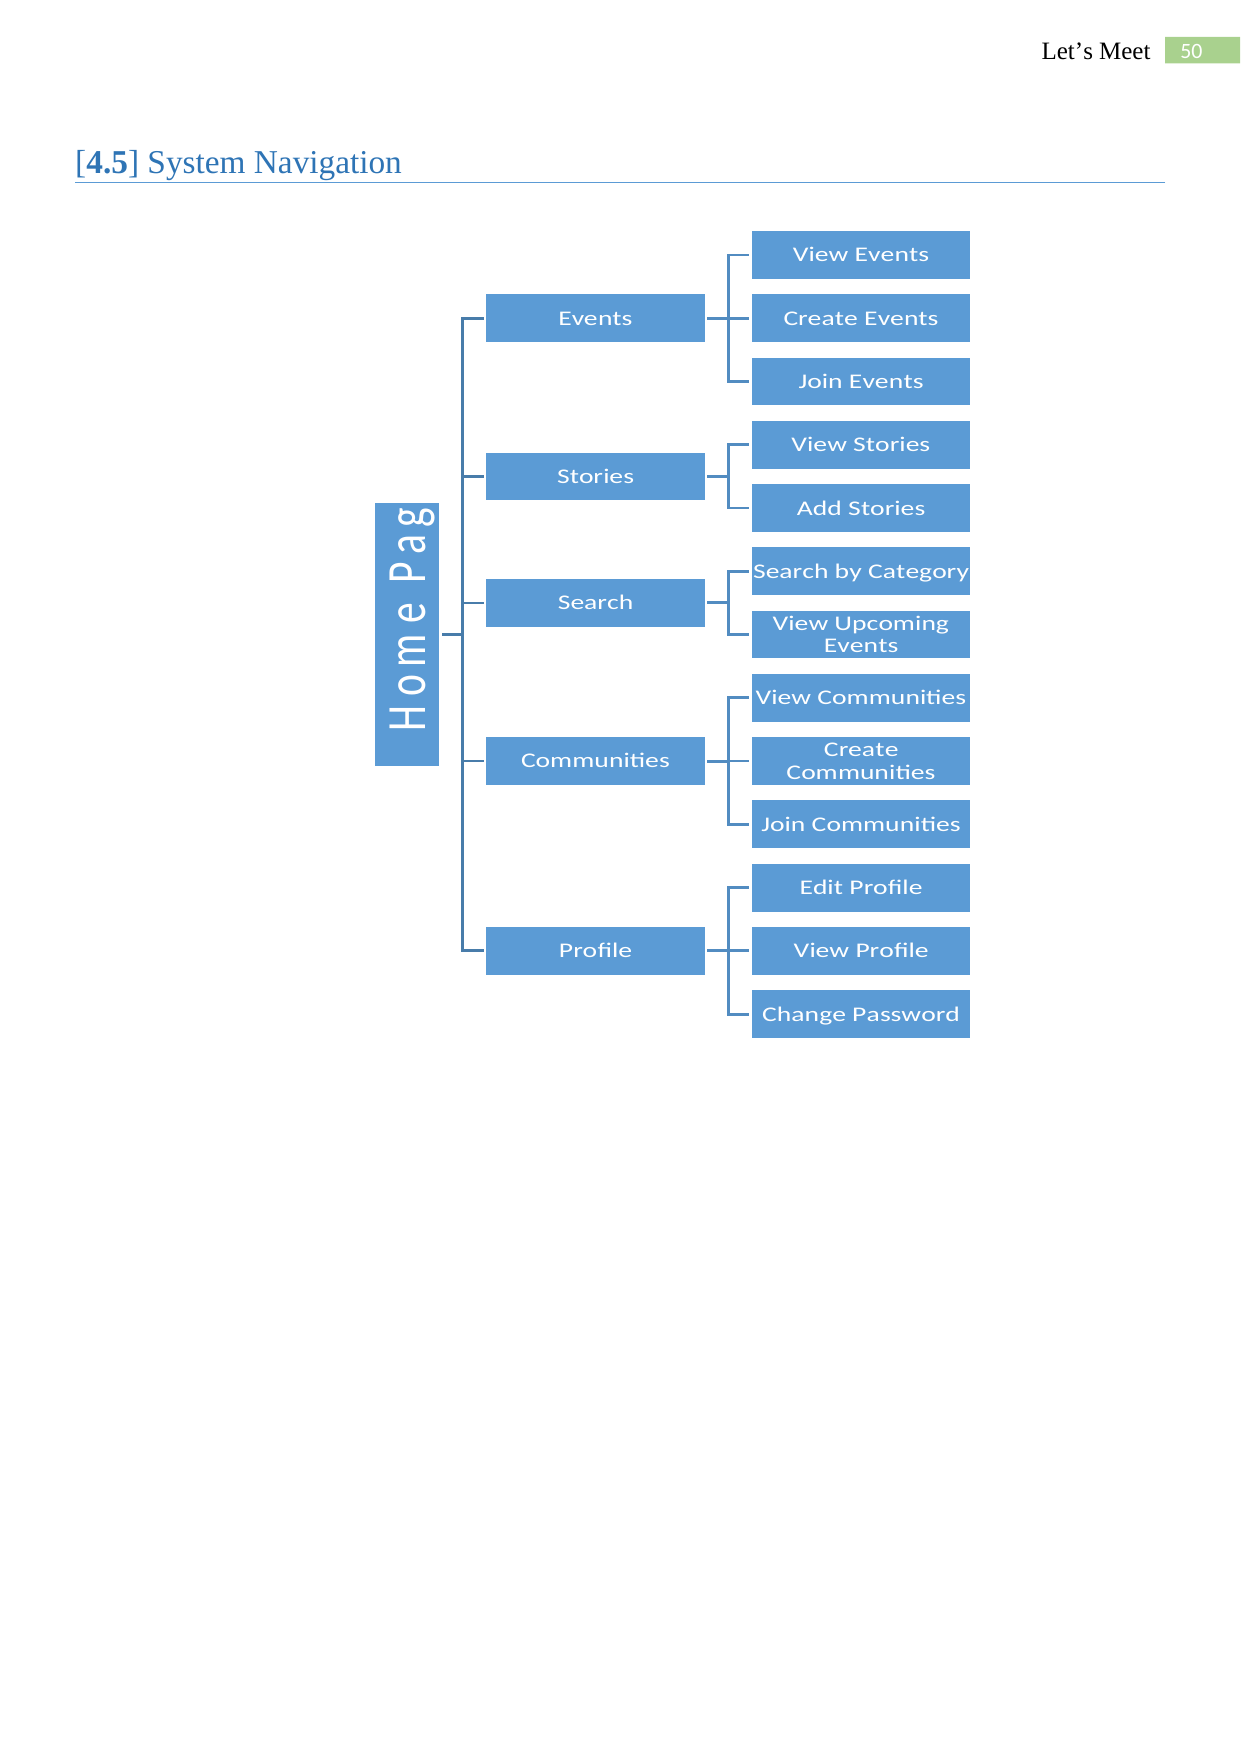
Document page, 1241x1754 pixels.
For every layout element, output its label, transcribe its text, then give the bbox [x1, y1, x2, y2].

subtitle [4.5] System Navigation [75, 142, 1165, 182]
